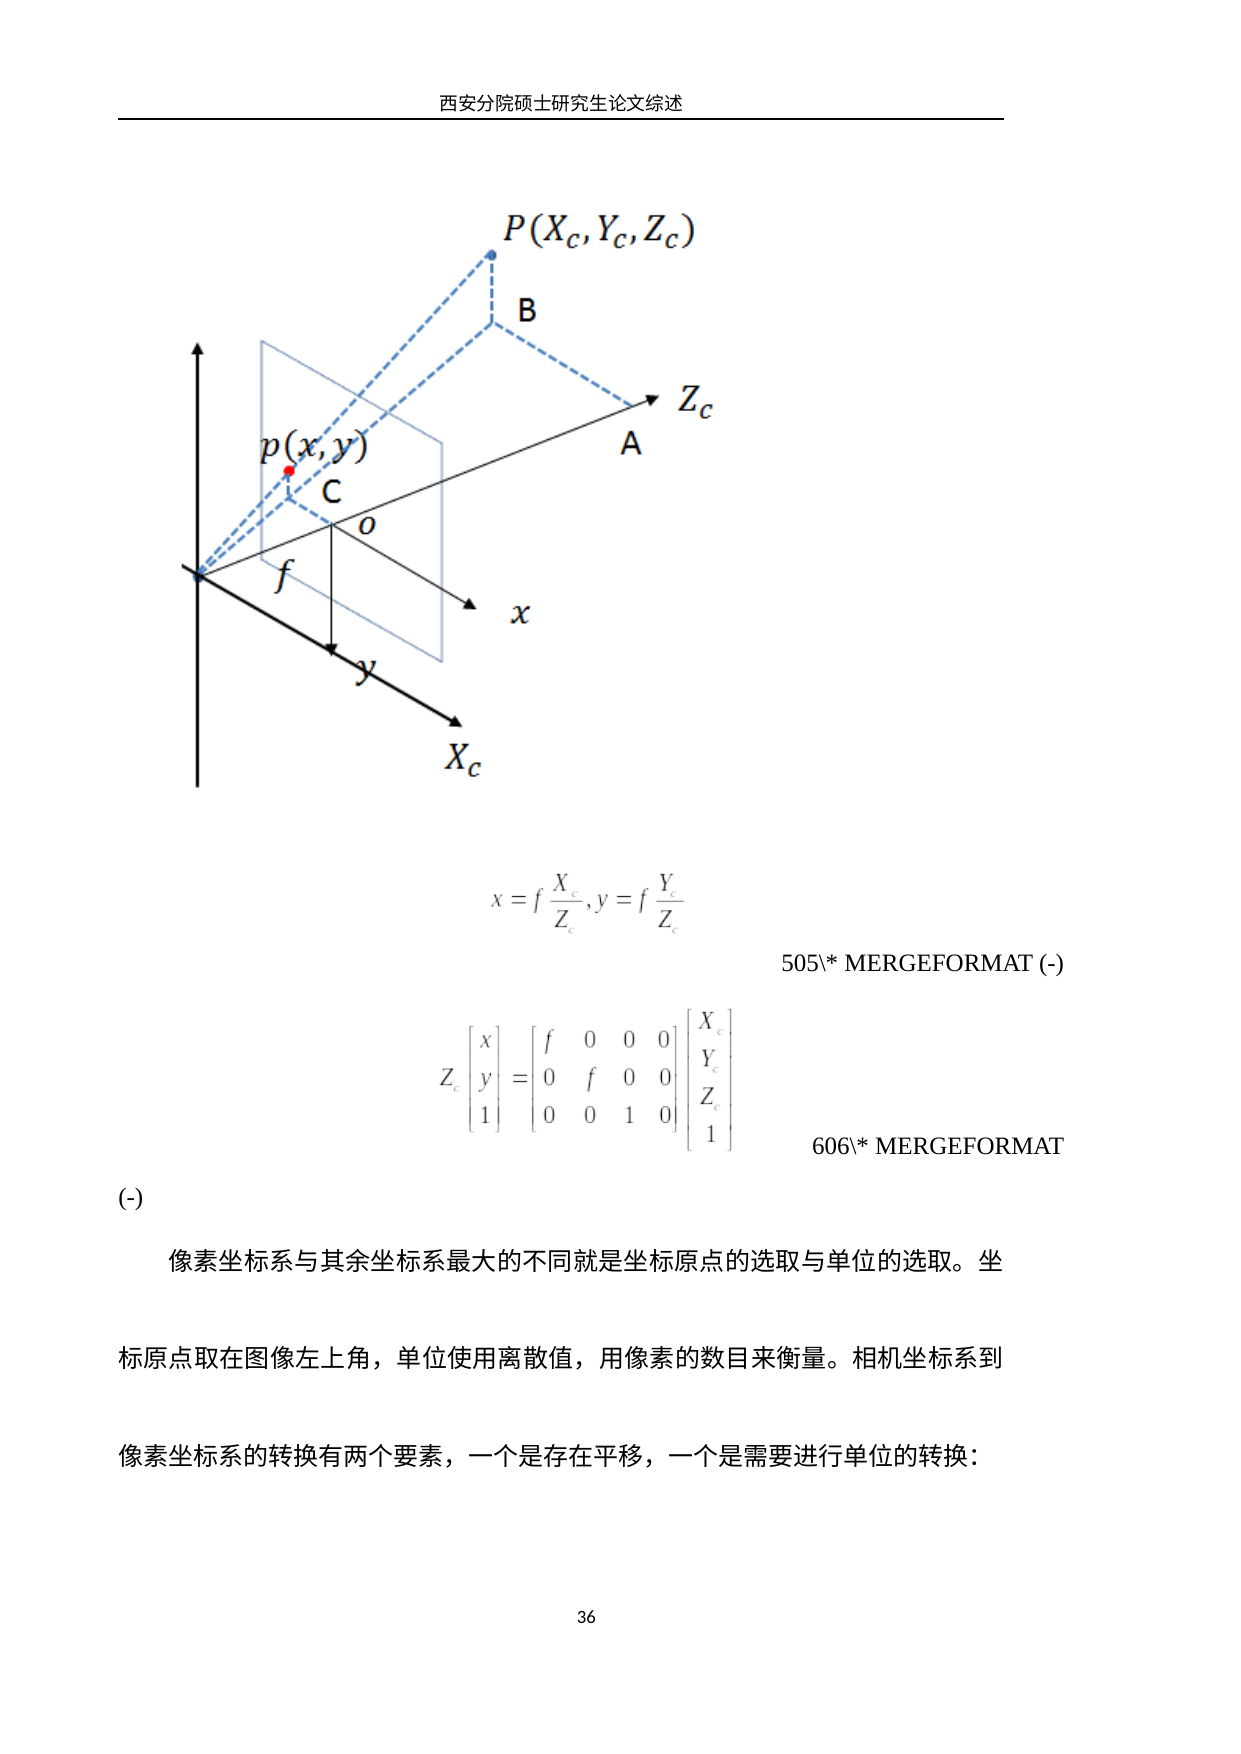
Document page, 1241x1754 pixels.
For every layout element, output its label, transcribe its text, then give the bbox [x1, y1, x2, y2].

text 像素坐标系与其余坐标系最大的不同就是坐标原点的选取与单位的选取。坐标原点取在图像左上角，单位使用离散值，用像素的数目来衡量。相机坐标系到像素坐标系的转换有两个要素，一个是存在平移，一个是需要进行单位的转换： [118, 1227, 1004, 1487]
